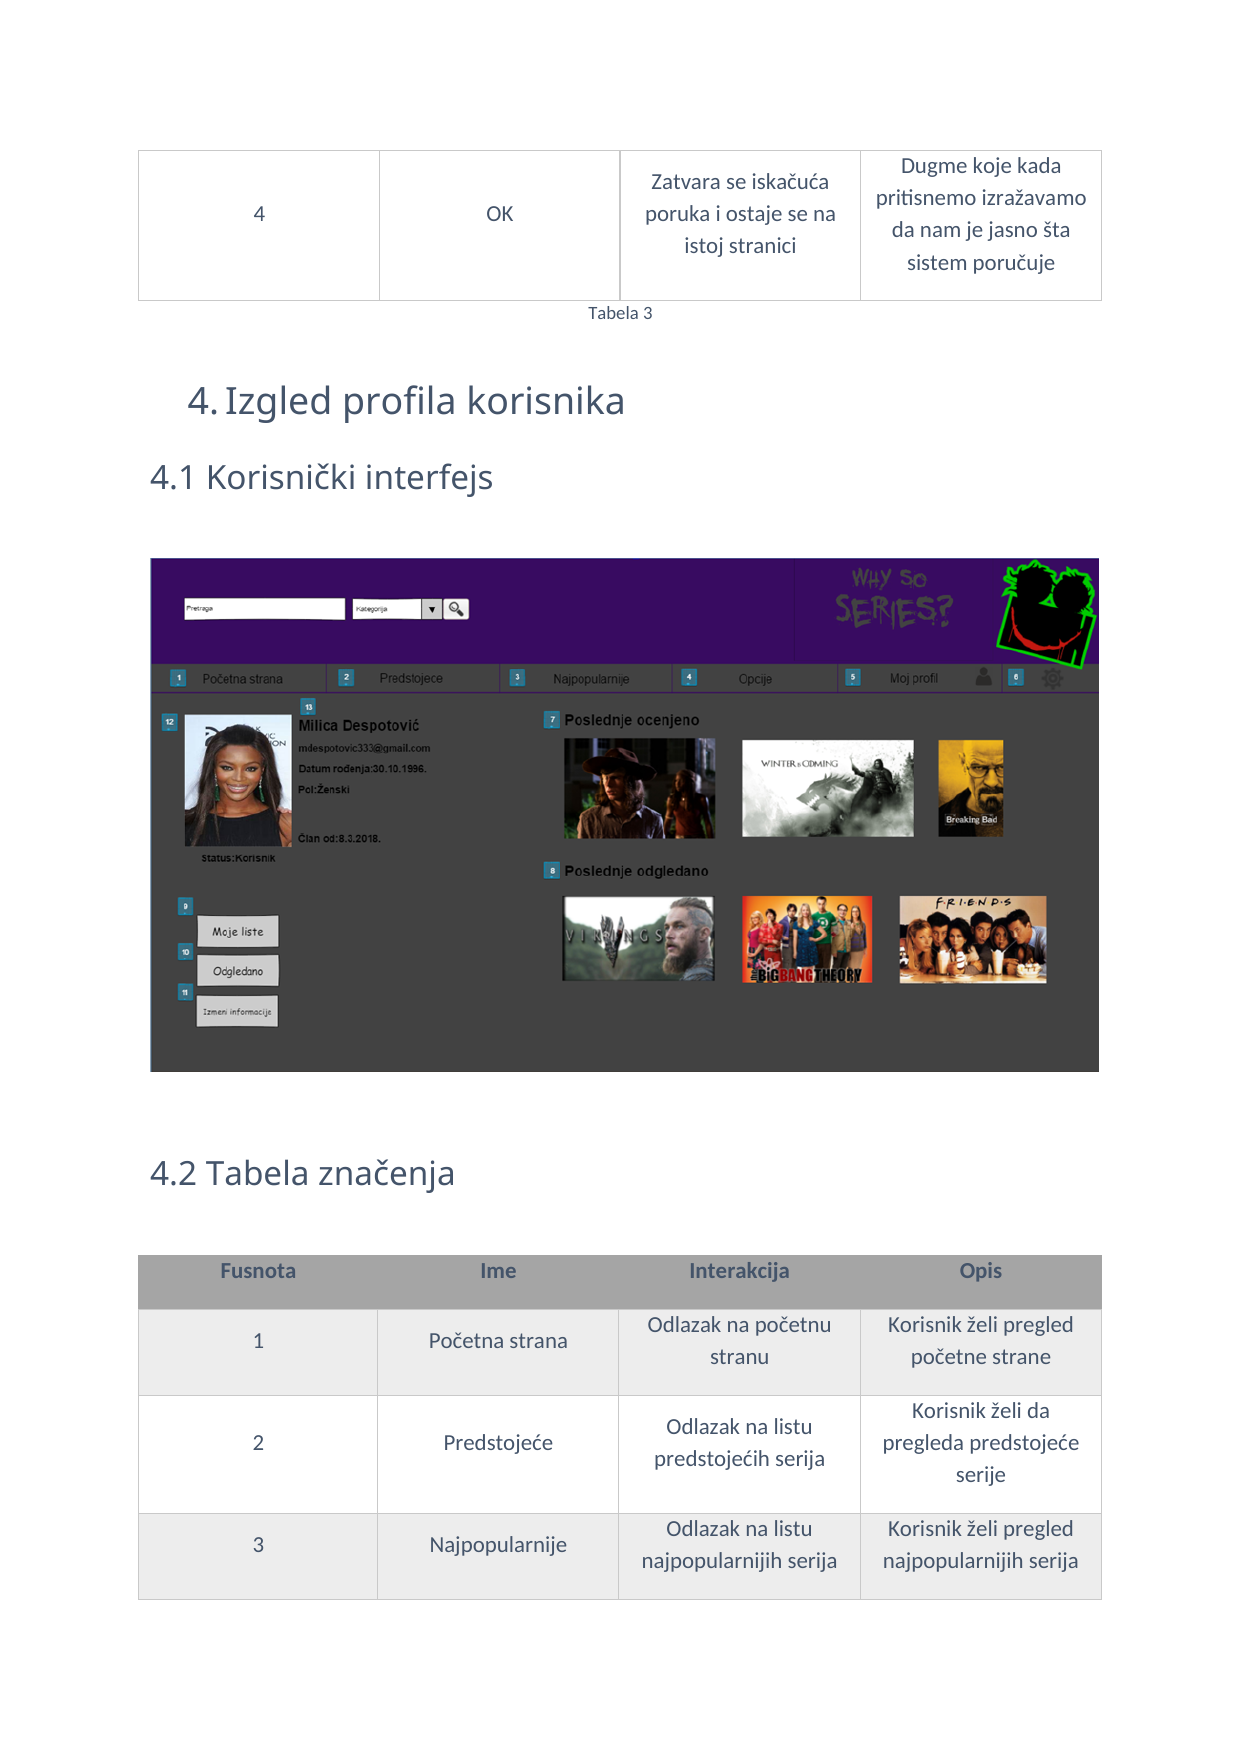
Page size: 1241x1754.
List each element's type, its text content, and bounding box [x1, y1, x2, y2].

table_cell Odlazak na listu najpopularnijih serija [619, 1514, 860, 1599]
table_header Interakcija [619, 1256, 860, 1309]
picture [150, 558, 1099, 1072]
subtitle 4.2 Tabela značenja [150, 1150, 1090, 1195]
table_cell 4 [139, 151, 379, 300]
table_cell Korisnik želi da pregleda predstojeće serije [861, 1396, 1101, 1513]
table_cell Najpopularnije [378, 1514, 618, 1599]
table_header Fusnota [139, 1256, 377, 1309]
subtitle Izgled profila korisnika [187, 374, 1090, 425]
table_cell Dugme koje kada pritisnemo izražavamo da nam je jasno šta sistem poručuje [861, 151, 1101, 300]
table_cell Početna strana [378, 1310, 618, 1395]
text Tabela 3 [150, 301, 1090, 324]
table_header Opis [861, 1256, 1101, 1309]
table_cell Korisnik želi pregled najpopularnijih serija [861, 1514, 1101, 1599]
subtitle 4.1 Korisnički interfejs [150, 454, 1090, 499]
table_cell 3 [139, 1514, 377, 1599]
table_cell 2 [139, 1396, 377, 1513]
table_cell Odlazak na listu predstojećih serija [619, 1396, 860, 1513]
table_cell Zatvara se iskačuća poruka i ostaje se na istoj stranici [621, 151, 860, 300]
table_cell Odlazak na početnu stranu [619, 1310, 860, 1395]
table_cell 1 [139, 1310, 377, 1395]
table_cell Korisnik želi pregled početne strane [861, 1310, 1101, 1395]
table_cell OK [380, 151, 619, 300]
table_header Ime [378, 1256, 618, 1309]
table_cell Predstojeće [378, 1396, 618, 1513]
